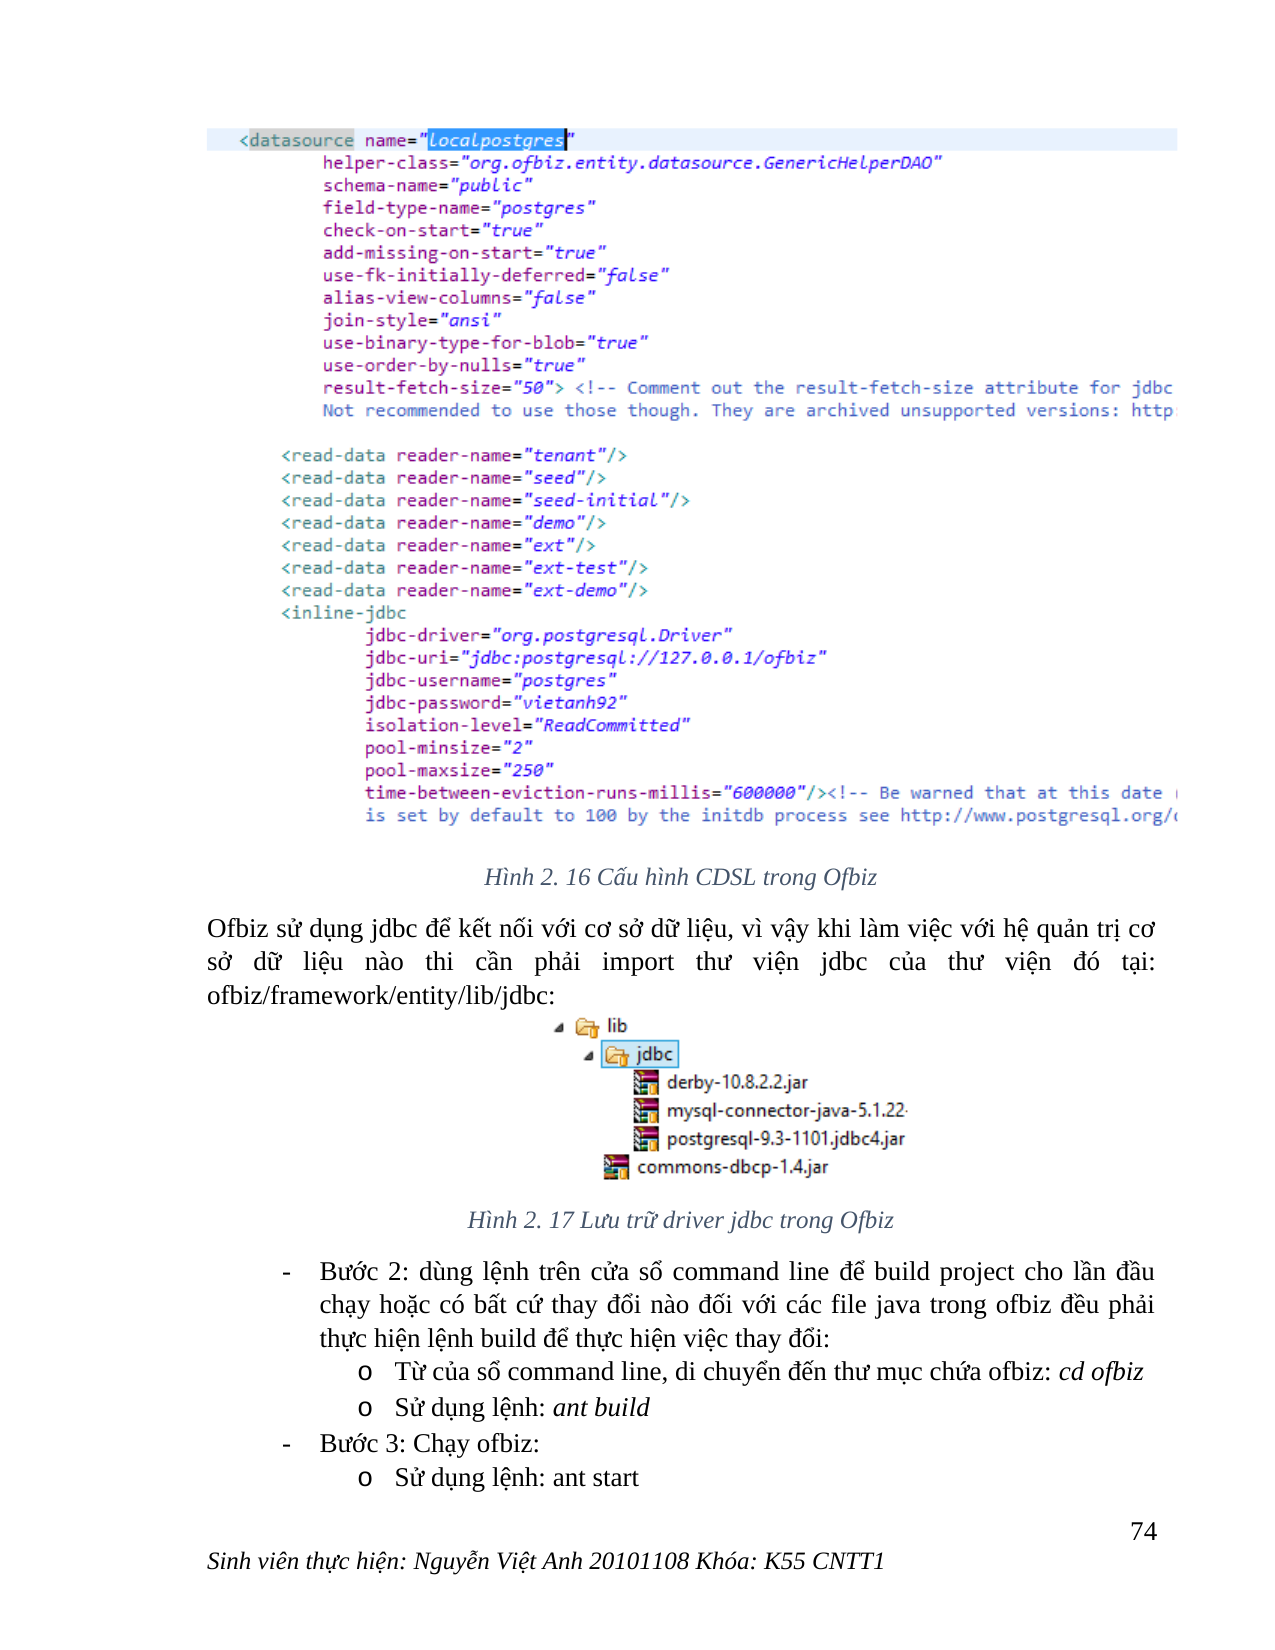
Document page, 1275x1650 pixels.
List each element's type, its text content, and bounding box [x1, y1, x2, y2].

list Ofbiz sử dụng jdbc để kết nối với cơ sở dữ liệu, vì vậy khi làm việc với hệ quản trị cơ sở dữ liệu nào thi cần phải import thư viện jdbc của thư viện đó tại: ofbiz/framework/entity/lib/jdbc: [207, 912, 1157, 1010]
picture [206, 118, 1178, 844]
list Sử dụng lệnh: ant build [357, 1391, 1157, 1425]
text Hình 2. 16 Cấu hình CDSL trong Ofbiz [207, 862, 1157, 891]
list Từ của sổ command line, di chuyển đến thư mục chứa ofbiz: cd ofbiz [357, 1355, 1157, 1389]
list Sử dụng lệnh: ant start [357, 1461, 1157, 1494]
text Hình 2. 17 Lưu trữ driver jdbc trong Ofbiz [207, 1205, 1157, 1234]
list Bước 3: Chạy ofbiz: [282, 1427, 1157, 1458]
picture [537, 1012, 908, 1186]
list Bước 2: dùng lệnh trên cửa sổ command line để build project cho lần đầu chạy hoặc có bất cứ thay đổi nào đối với các file java trong ofbiz đều phải thực hiện lệnh build để thực hiện việc thay đổi: [282, 1254, 1157, 1353]
